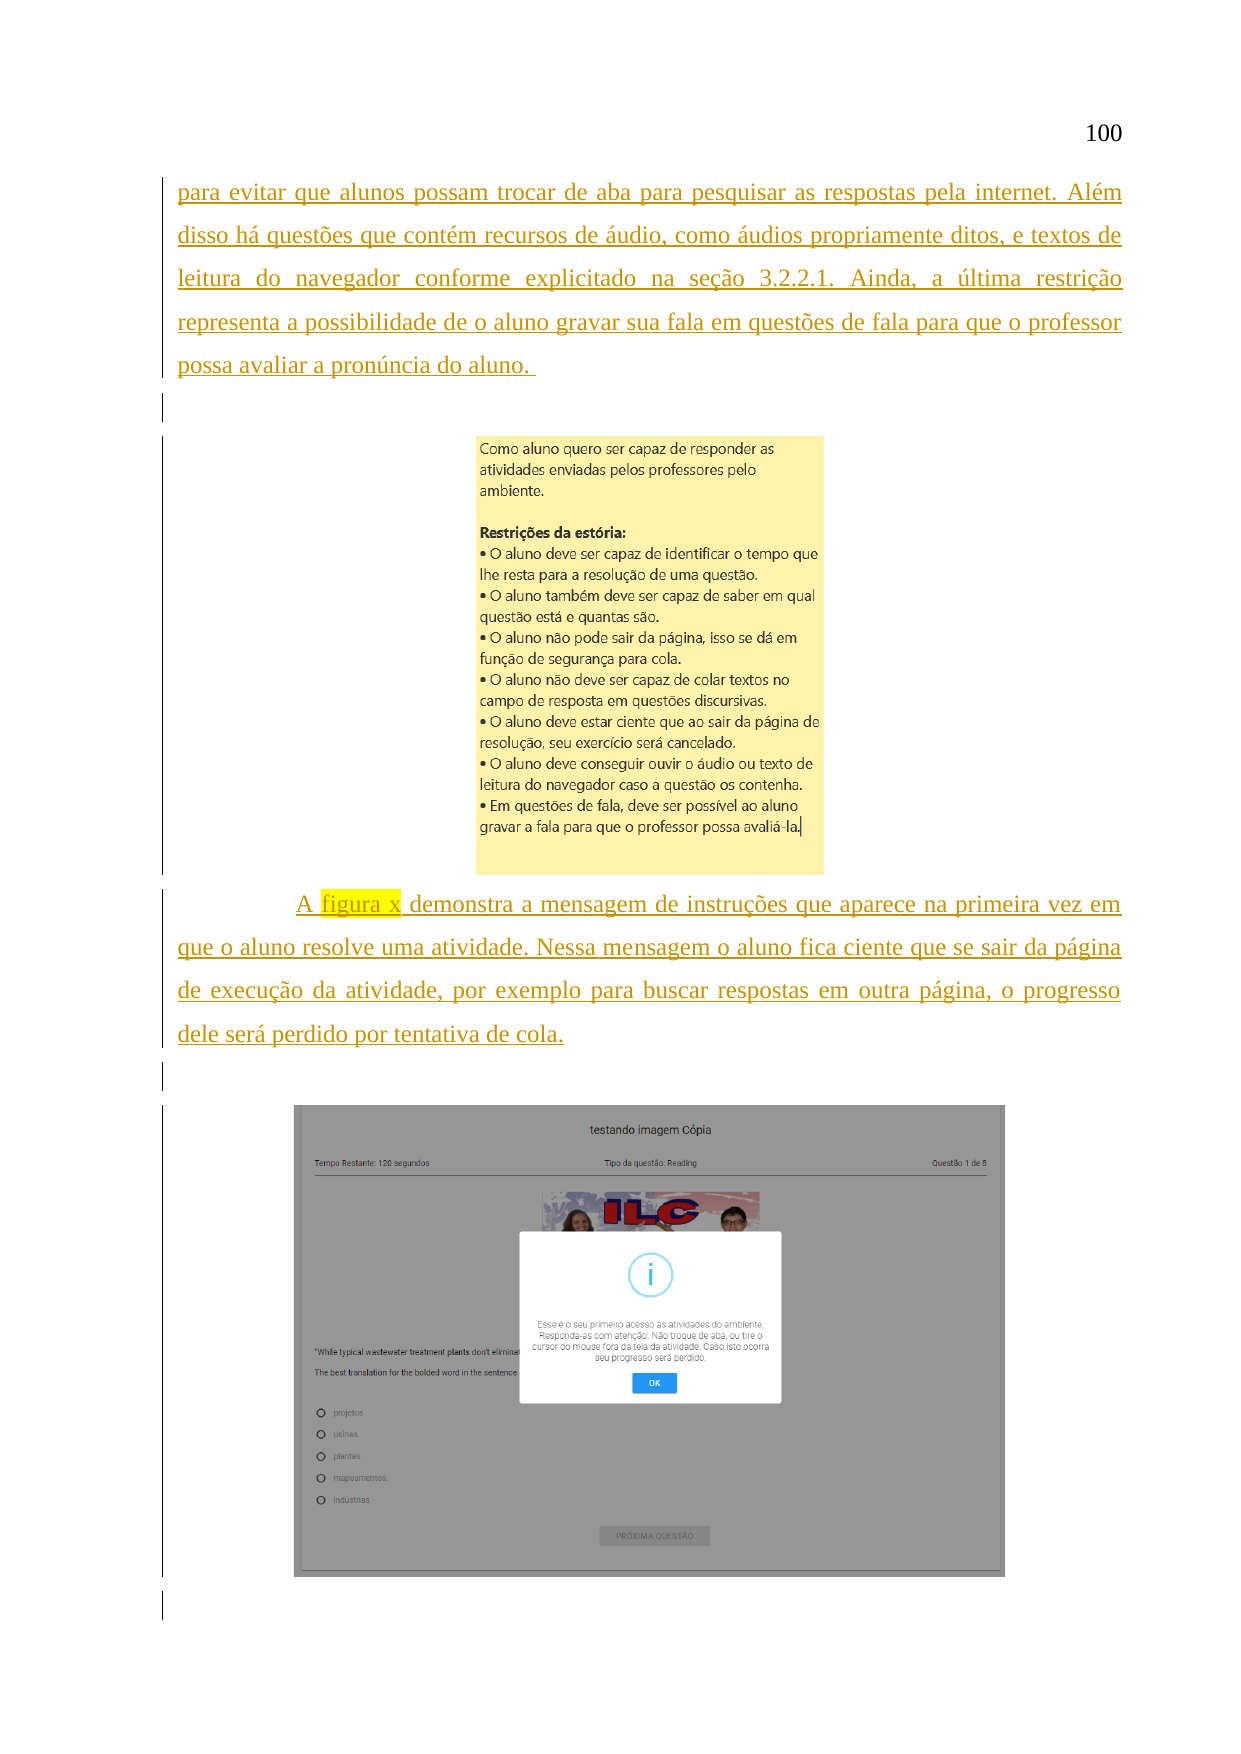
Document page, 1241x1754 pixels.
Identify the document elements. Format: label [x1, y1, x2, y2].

picture [293, 1105, 1006, 1577]
picture [475, 436, 824, 875]
